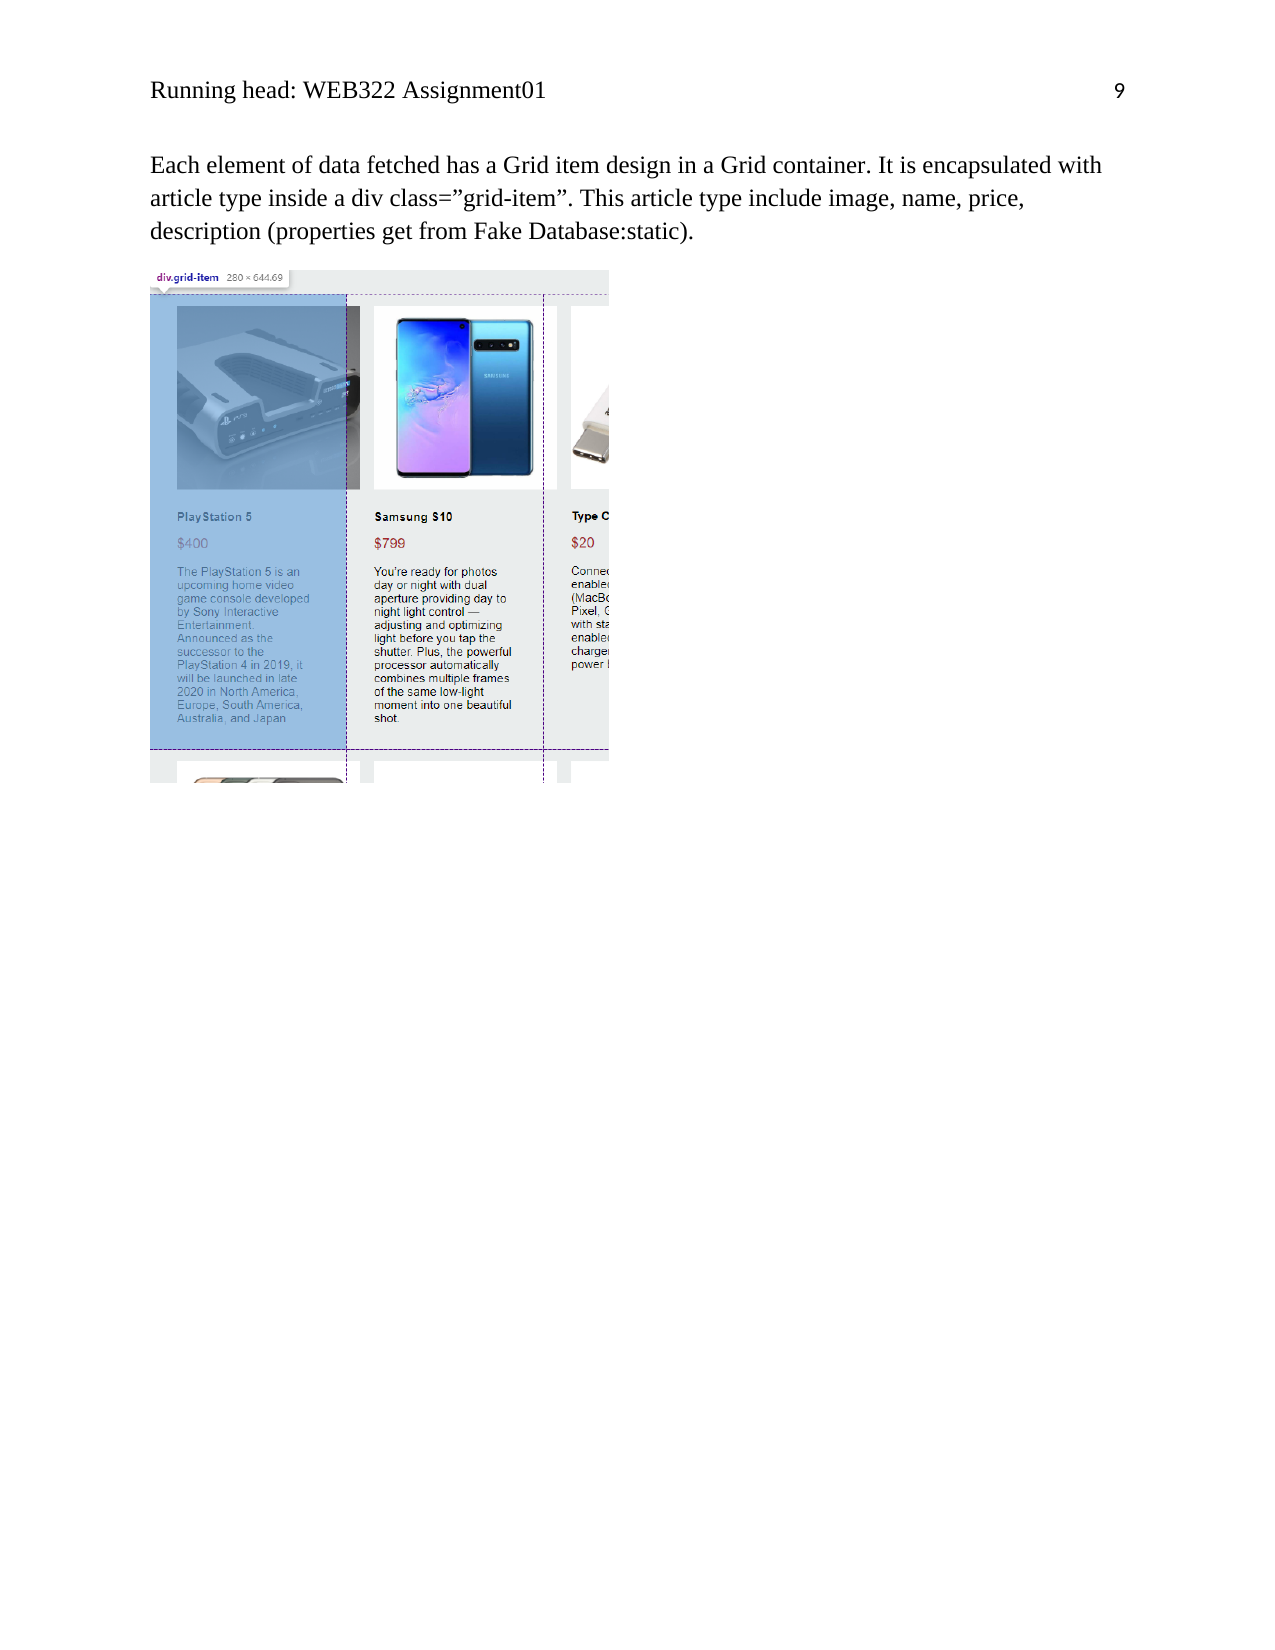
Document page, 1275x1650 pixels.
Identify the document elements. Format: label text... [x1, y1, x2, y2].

text Each element of data fetched has a Grid item design in a Grid container. It is encapsulated with article type inside a div class=”grid-item”. This article type include image, name, price, description (properties get from Fake Database:static). [150, 150, 1125, 245]
picture [150, 270, 609, 783]
